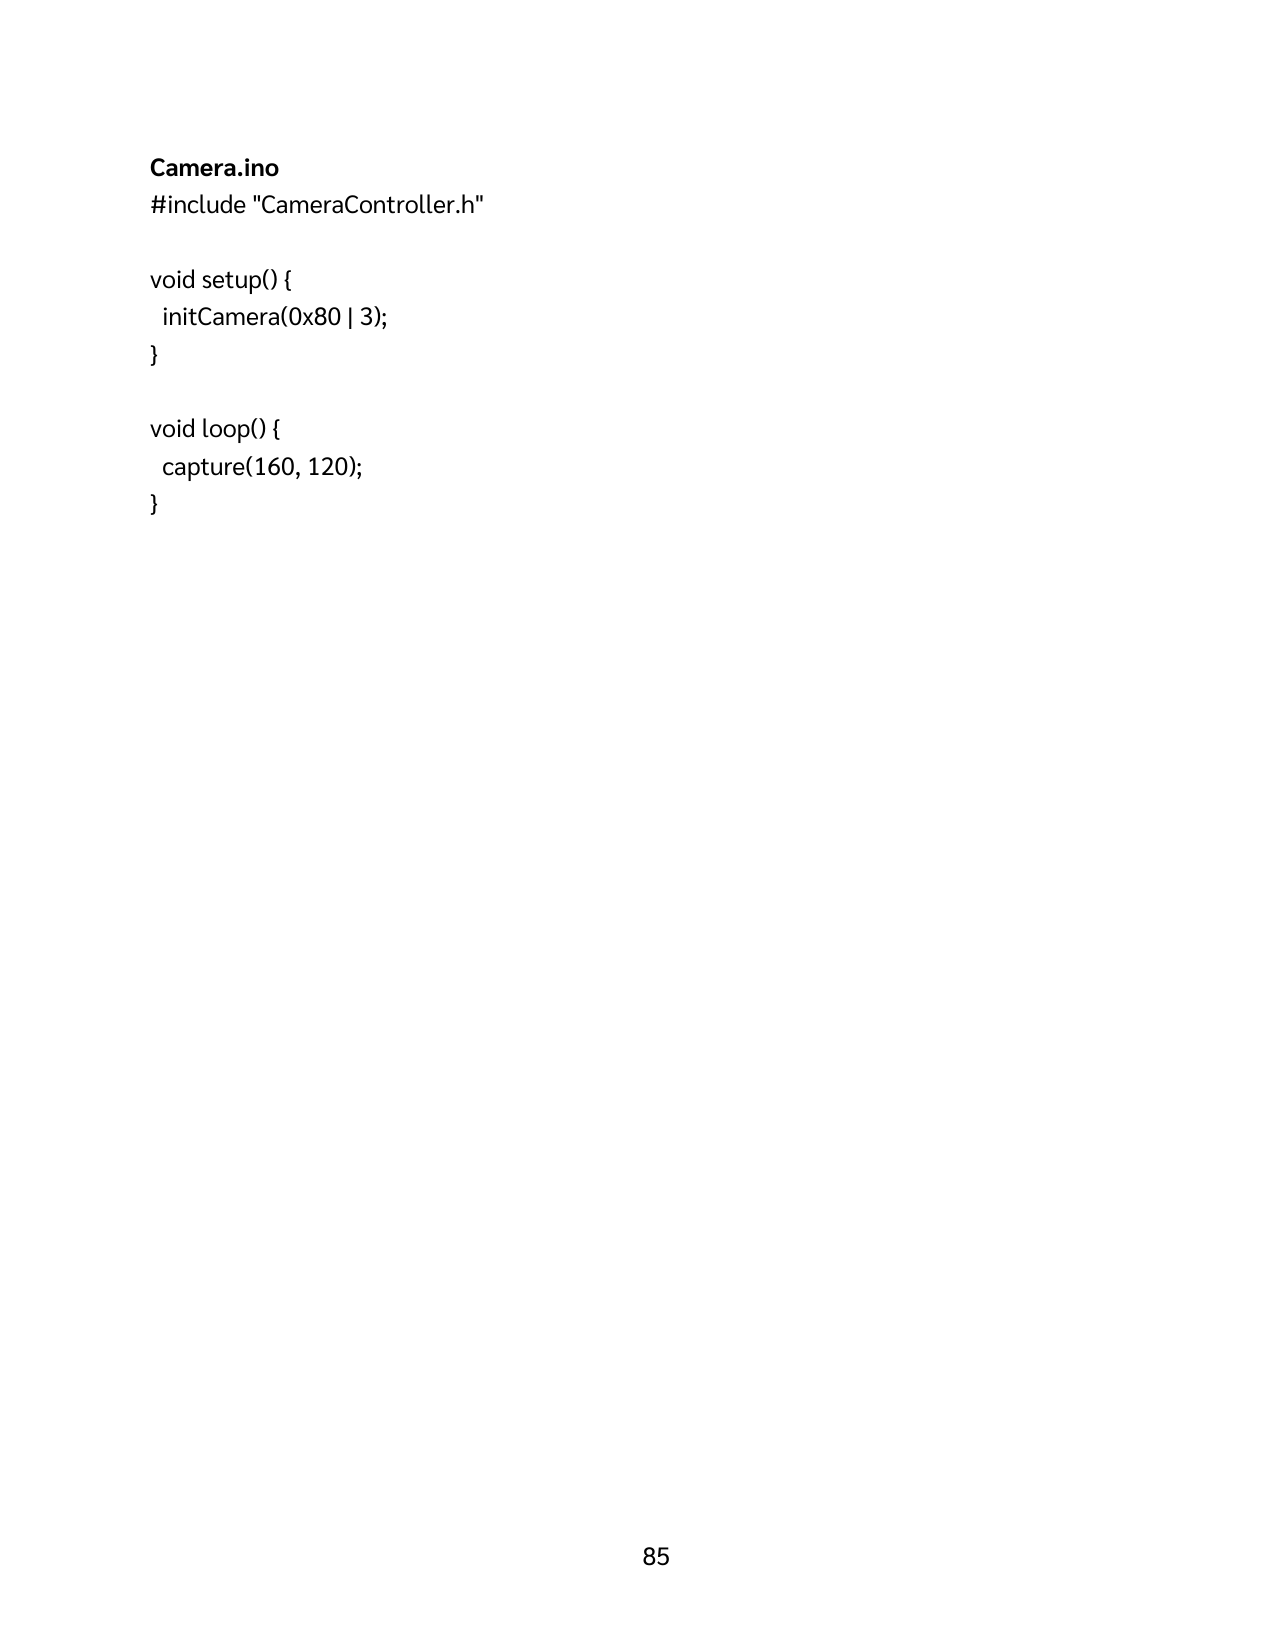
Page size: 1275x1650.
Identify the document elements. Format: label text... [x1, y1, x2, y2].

text Camera.ino [150, 150, 1125, 182]
text initCamera(0x80 | 3); [150, 299, 1125, 332]
text } [150, 336, 1125, 369]
text capture(160, 120); [150, 448, 1125, 481]
text #include "CameraController.h" [150, 187, 1125, 220]
text void loop() { [150, 411, 1125, 443]
text } [150, 486, 1125, 518]
text void setup() { [150, 262, 1125, 294]
